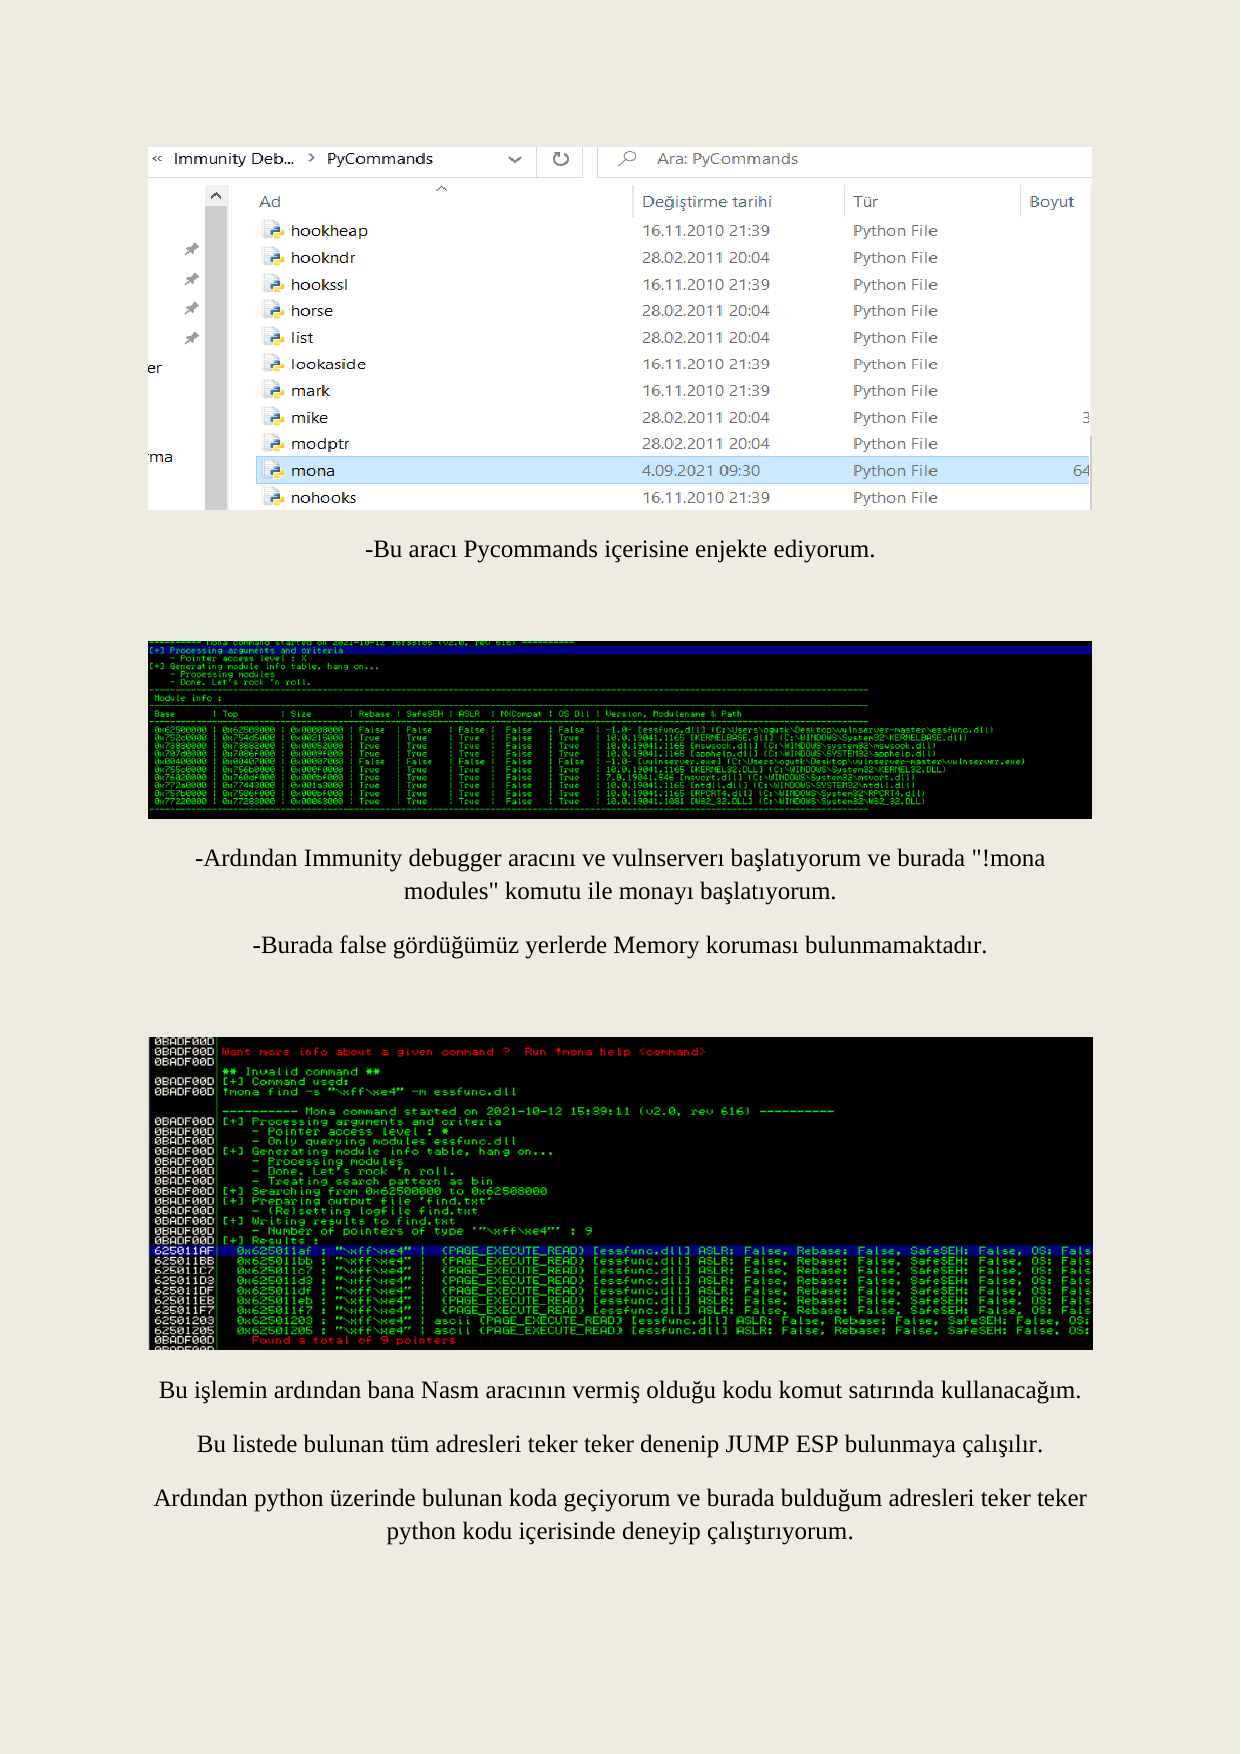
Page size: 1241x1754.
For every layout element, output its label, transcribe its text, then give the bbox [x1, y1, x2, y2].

picture [148, 641, 1092, 819]
text Bu işlemin ardından bana Nasm aracının vermiş olduğu kodu komut satırında kullanacağım. [148, 1375, 1093, 1404]
text Ardından python üzerinde bulunan koda geçiyorum ve burada bulduğum adresleri teker teker python kodu içerisinde deneyip çalıştırıyorum. [148, 1483, 1093, 1544]
text -Bu aracı Pycommands içerisine enjekte ediyorum. [148, 534, 1093, 563]
text -Ardından Immunity debugger aracını ve vulnserverı başlatıyorum ve burada "!mona modules" komutu ile monayı başlatıyorum. [148, 843, 1093, 905]
picture [148, 1037, 1093, 1350]
text -Burada false gördüğümüz yerlerde Memory koruması bulunmamaktadır. [148, 930, 1093, 959]
text Bu listede bulunan tüm adresleri teker teker denenip JUMP ESP bulunmaya çalışılır. [148, 1429, 1093, 1458]
picture [148, 147, 1092, 510]
